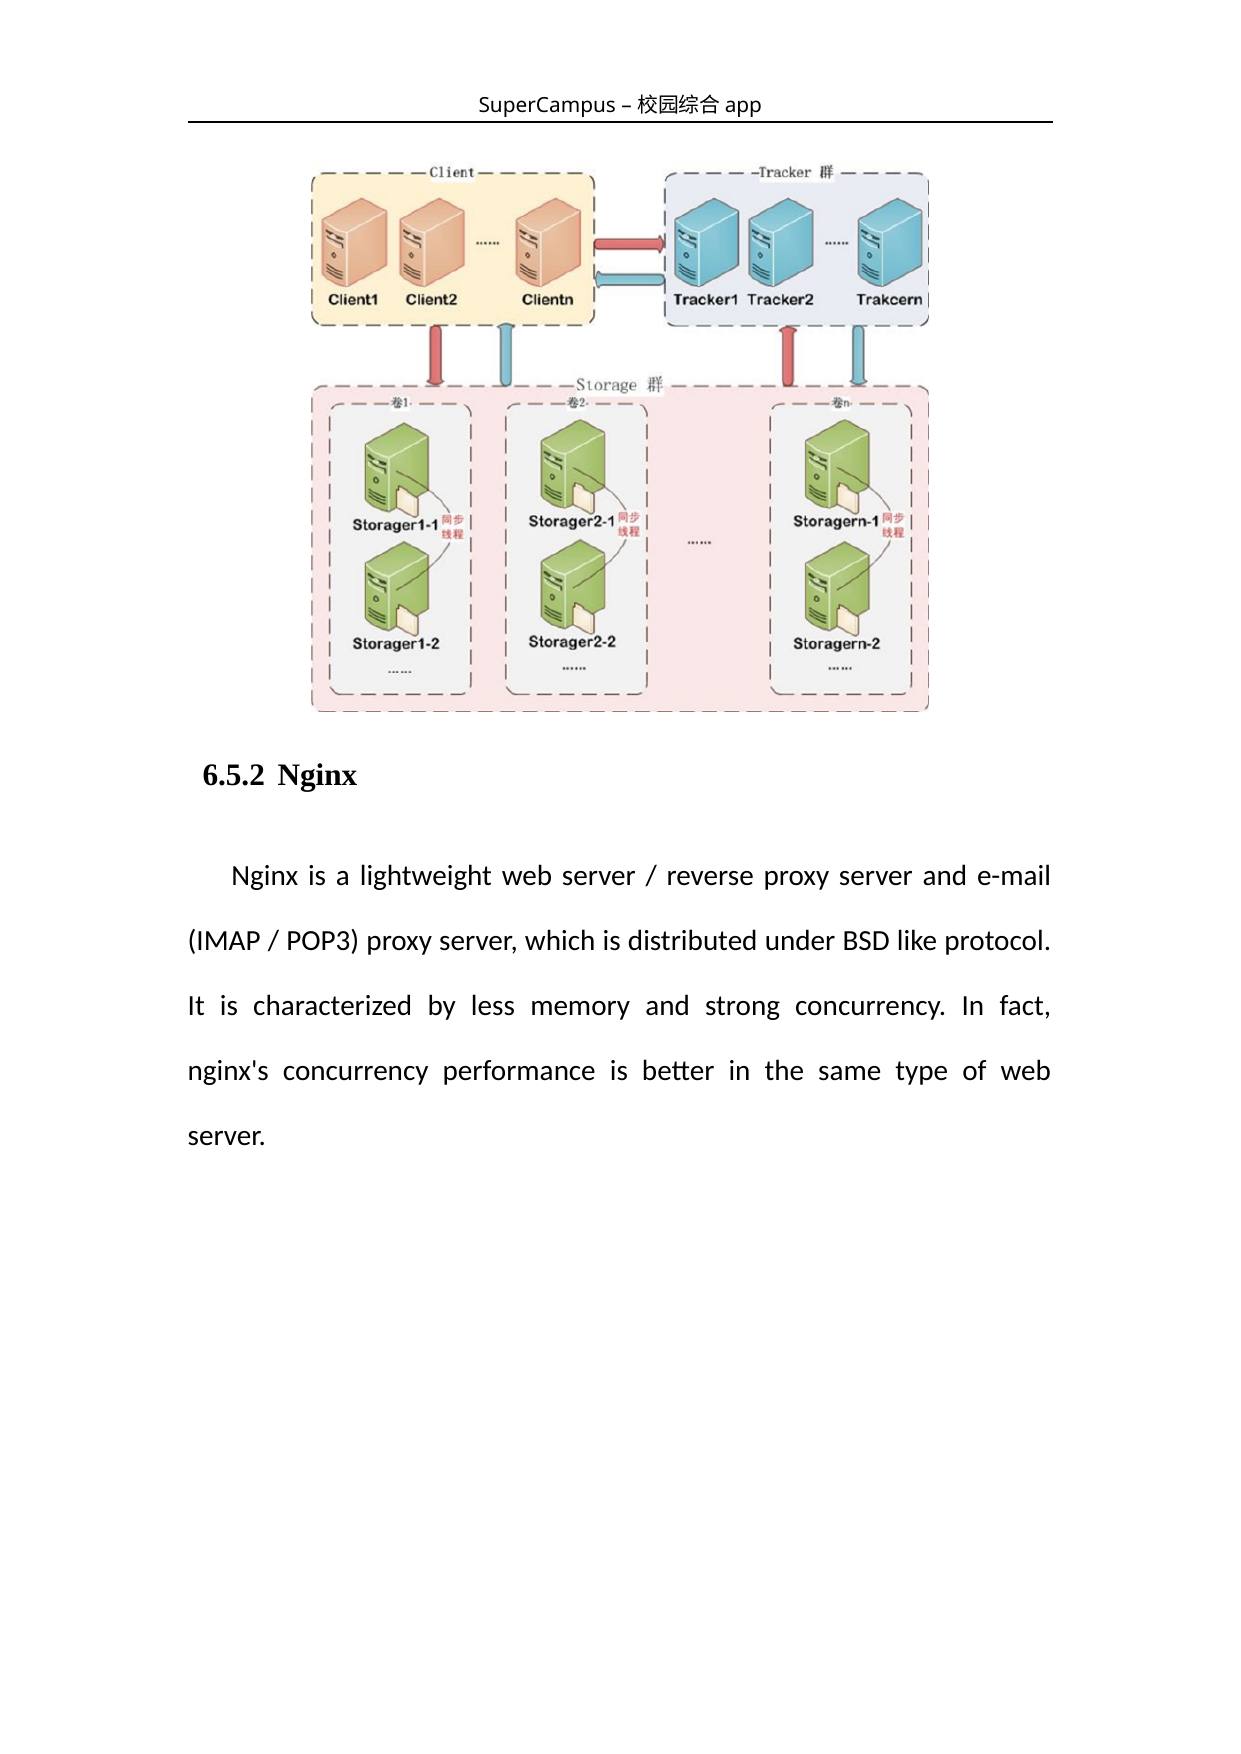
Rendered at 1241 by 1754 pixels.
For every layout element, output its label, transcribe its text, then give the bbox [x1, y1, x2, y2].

subtitle Nginx [202, 742, 1053, 807]
text Nginx is a lightweight web server / reverse proxy server and e-mail (IMAP / POP3) proxy server, which is distributed under BSD like protocol. It is characterized by less memory and strong concurrency. In fact, nginx's concurrency performance is better in the same type of web server. [187, 843, 1053, 1168]
picture [311, 162, 929, 712]
